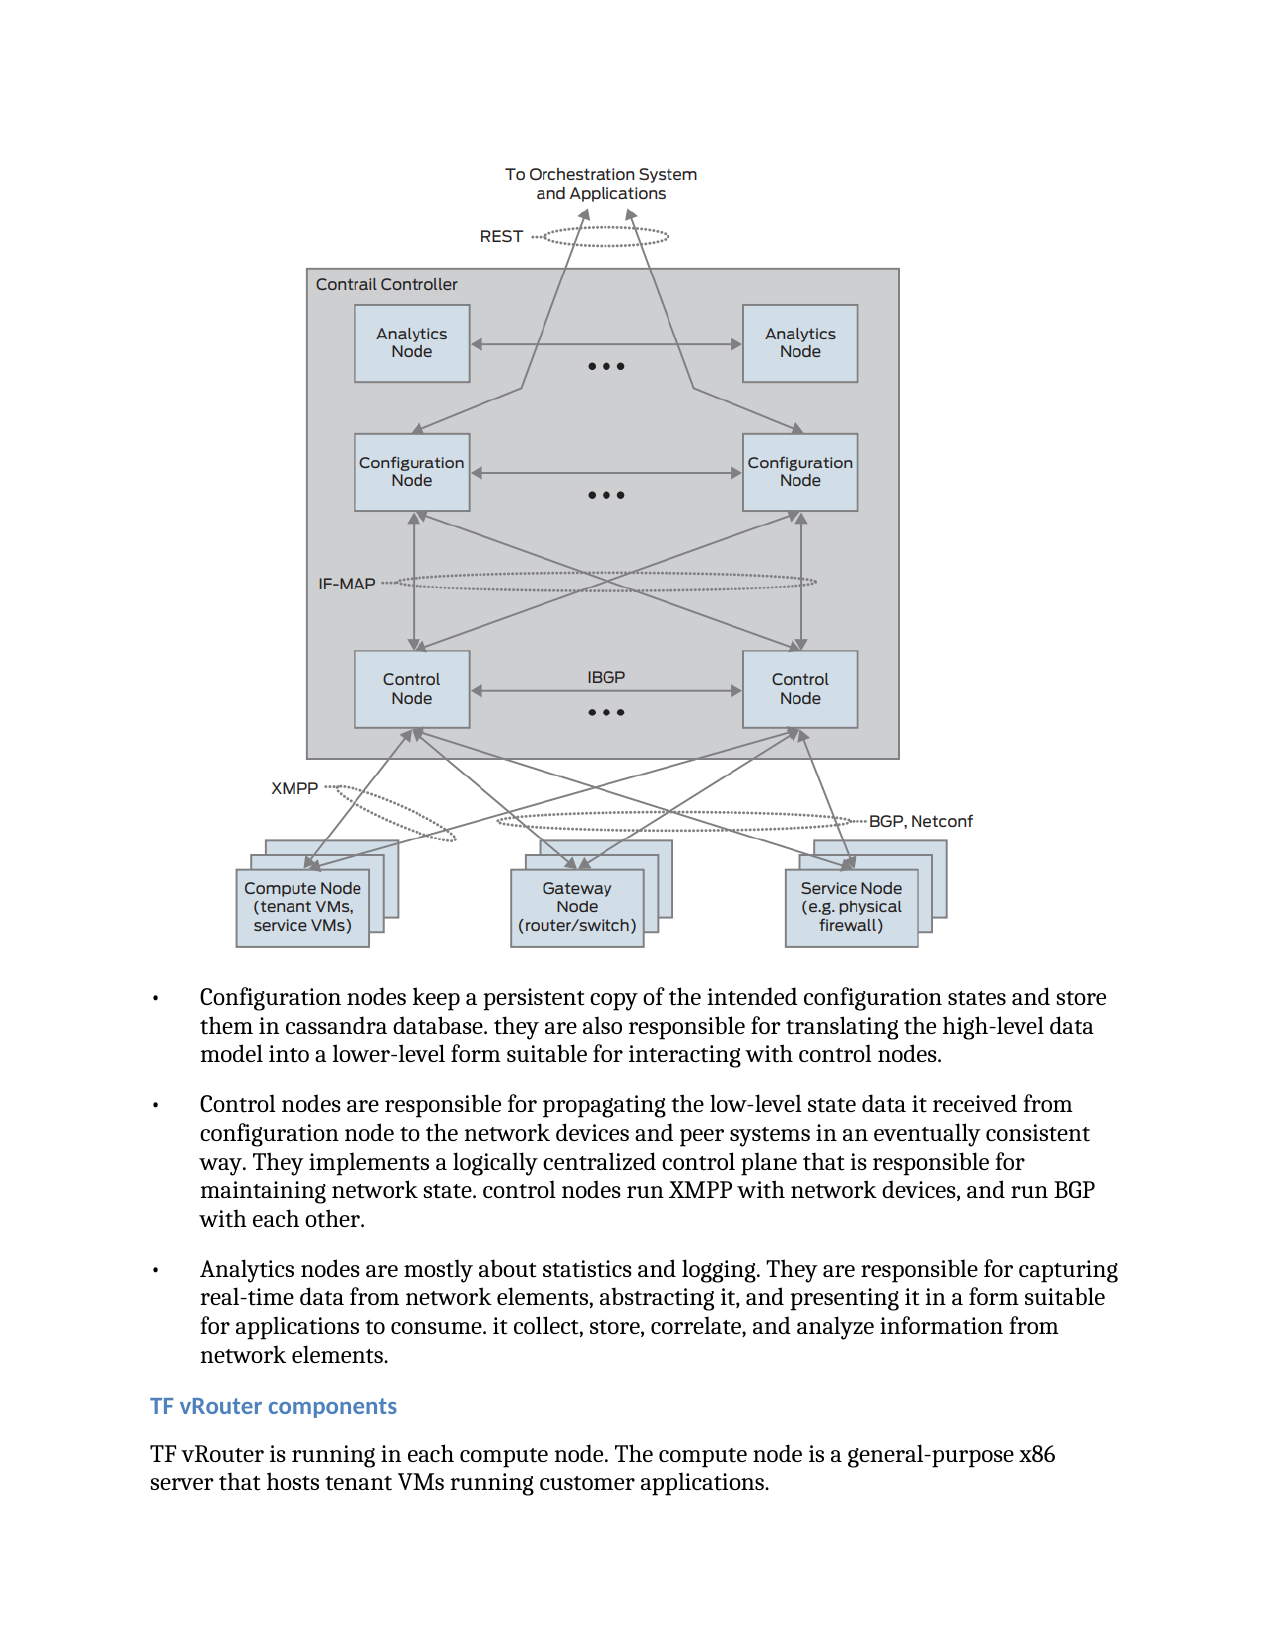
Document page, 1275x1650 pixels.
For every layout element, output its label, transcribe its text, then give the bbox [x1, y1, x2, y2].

picture [168, 150, 1044, 964]
text TF vRouter is running in each compute node. The compute node is a general-purpose x86 server that hosts tenant VMs running customer applications. [150, 1439, 1125, 1497]
subtitle TF vRouter components [150, 1390, 1125, 1421]
list Control nodes are responsible for propagating the low-level state data it received from configuration node to the network devices and peer systems in an eventually consistent way. They implements a logically centralized control plane that is responsible for maintaining network state. control nodes run XMPP with network devices, and run BGP with each other. [150, 1090, 1125, 1234]
list Analytics nodes are mostly about statistics and logging. They are responsible for capturing real-time data from network elements, abstracting it, and presenting it in a form suitable for applications to consume. it collect, store, correlate, and analyze information from network elements. [150, 1254, 1125, 1369]
list Configuration nodes keep a persistent copy of the intended configuration states and store them in cassandra database. they are also responsible for translating the high-level data model into a lower-level form suitable for interacting with control nodes. [150, 983, 1125, 1069]
